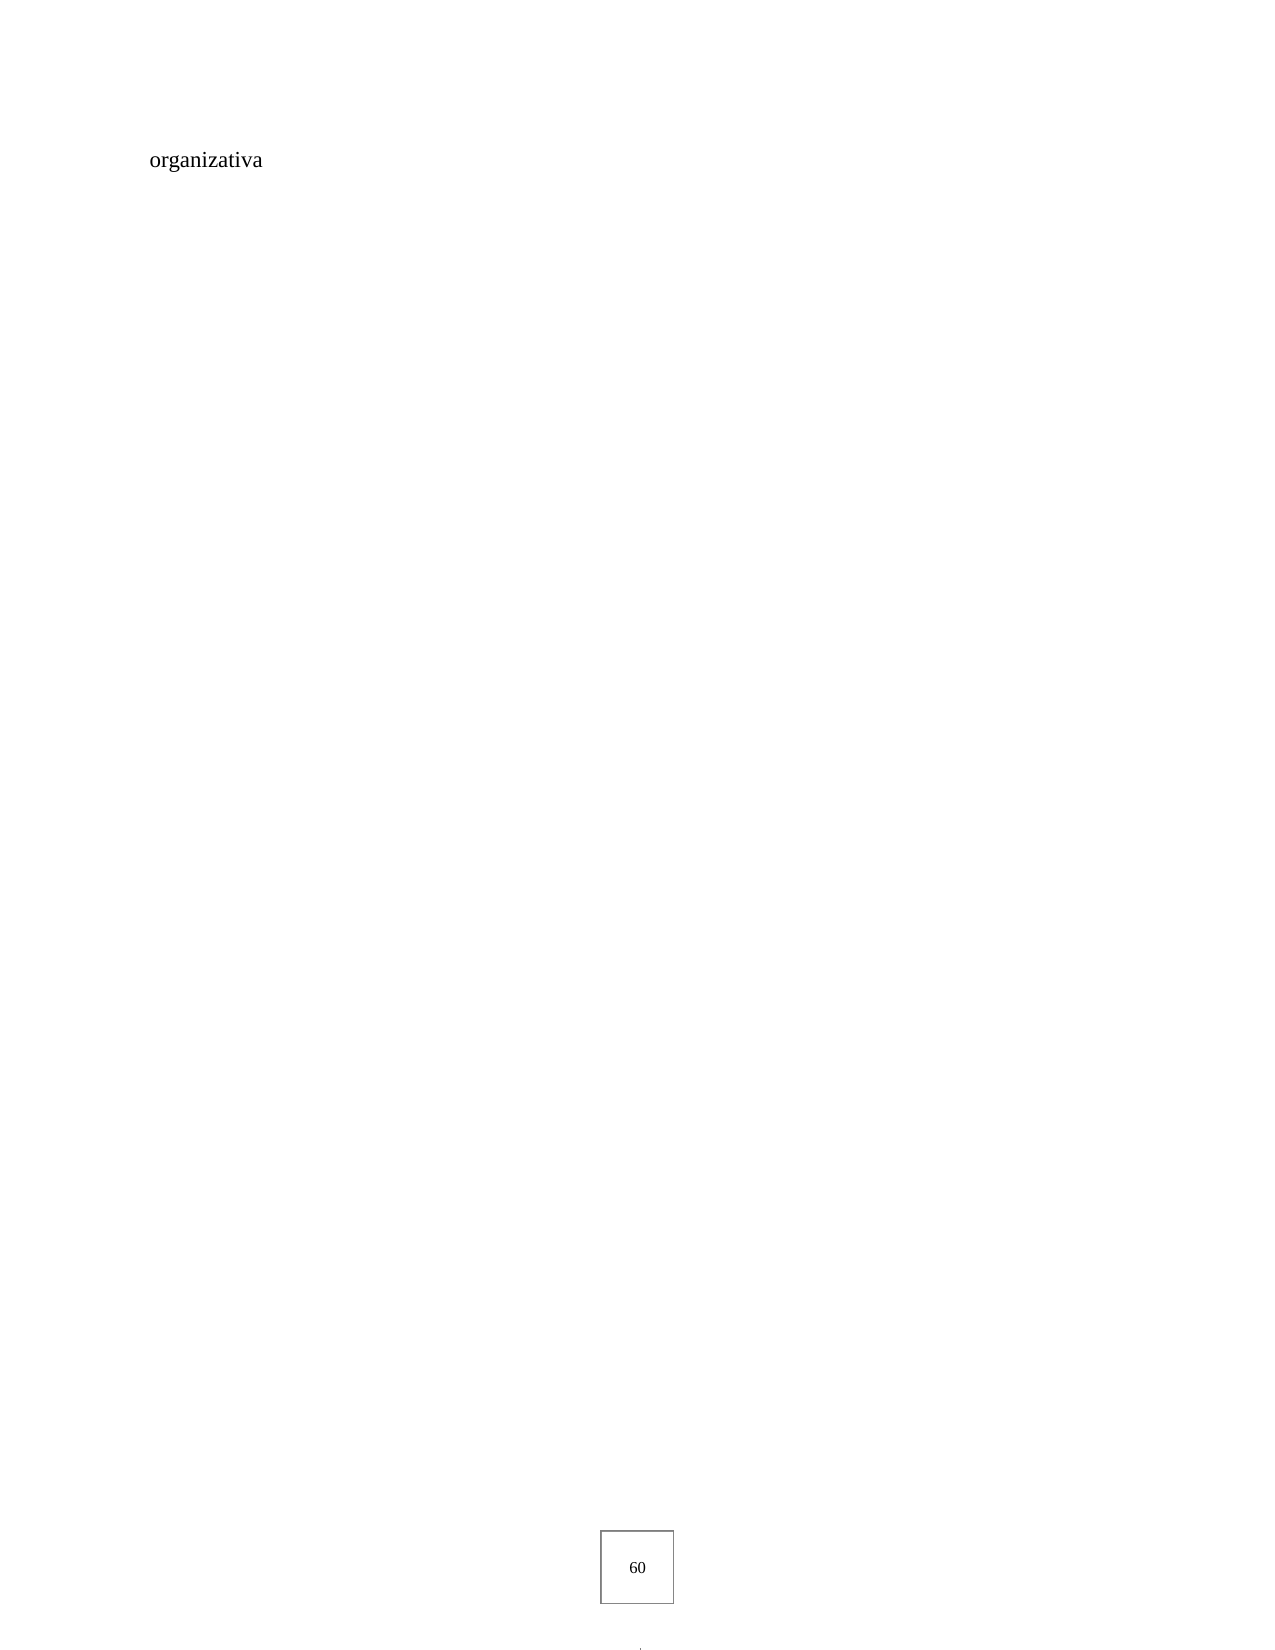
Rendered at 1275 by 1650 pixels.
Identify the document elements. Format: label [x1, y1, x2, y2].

text [149, 146, 1128, 172]
picture [600, 1530, 674, 1604]
